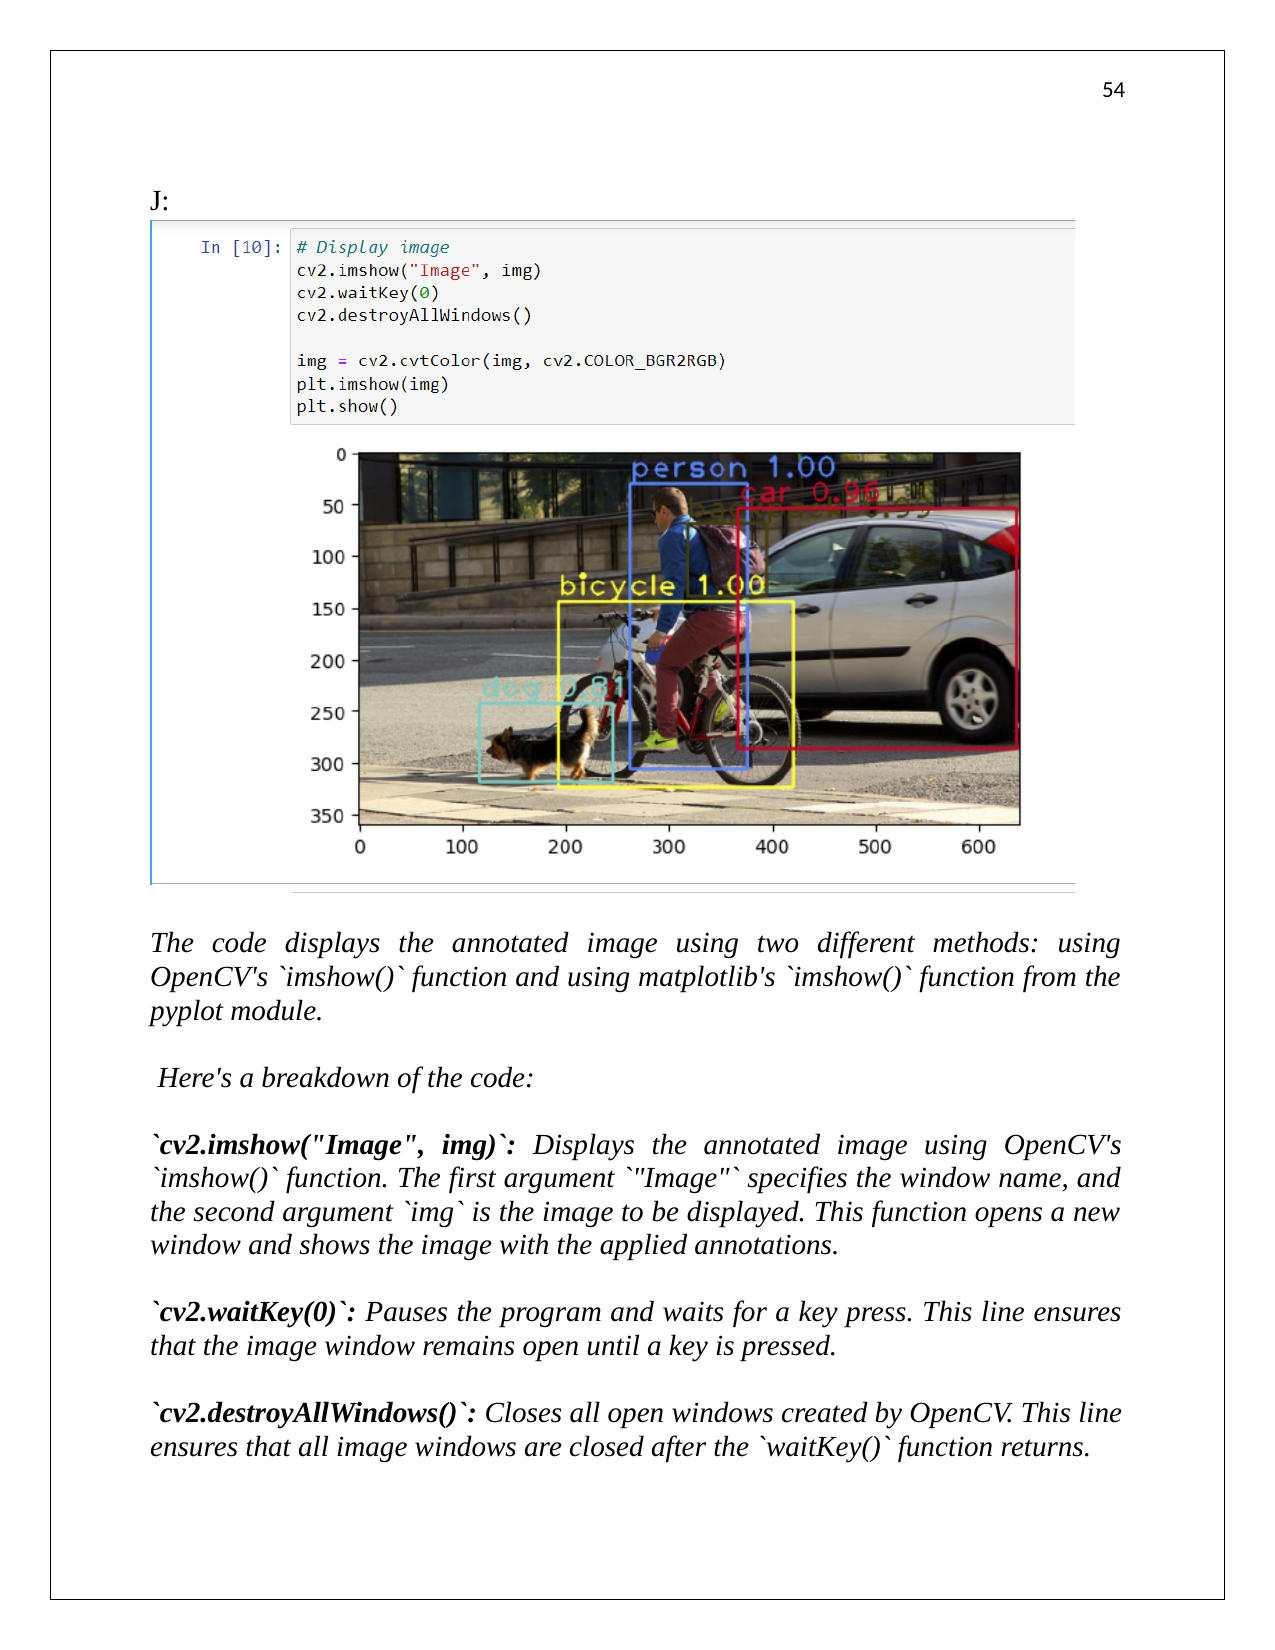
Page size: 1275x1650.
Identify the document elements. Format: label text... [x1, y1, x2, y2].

text Here's a breakdown of the code: [150, 1060, 1125, 1093]
text The code displays the annotated image using two different methods: using OpenCV's `imshow()` function and using matplotlib's `imshow()` function from the pyplot module. [150, 926, 1125, 1026]
picture [150, 217, 1076, 893]
text J: [150, 183, 1125, 217]
text `cv2.destroyAllWindows()`: Closes all open windows created by OpenCV. This line ensures that all image windows are closed after the `waitKey()` function returns. [150, 1395, 1125, 1462]
text `cv2.imshow("Image", img)`: Displays the annotated image using OpenCV's `imshow()` function. The first argument `"Image"` specifies the window name, and the second argument `img` is the image to be displayed. This function opens a new window and shows the image with the applied annotations. [150, 1127, 1125, 1261]
text `cv2.waitKey(0)`: Pauses the program and waits for a key press. This line ensures that the image window remains open until a key is pressed. [150, 1294, 1125, 1362]
